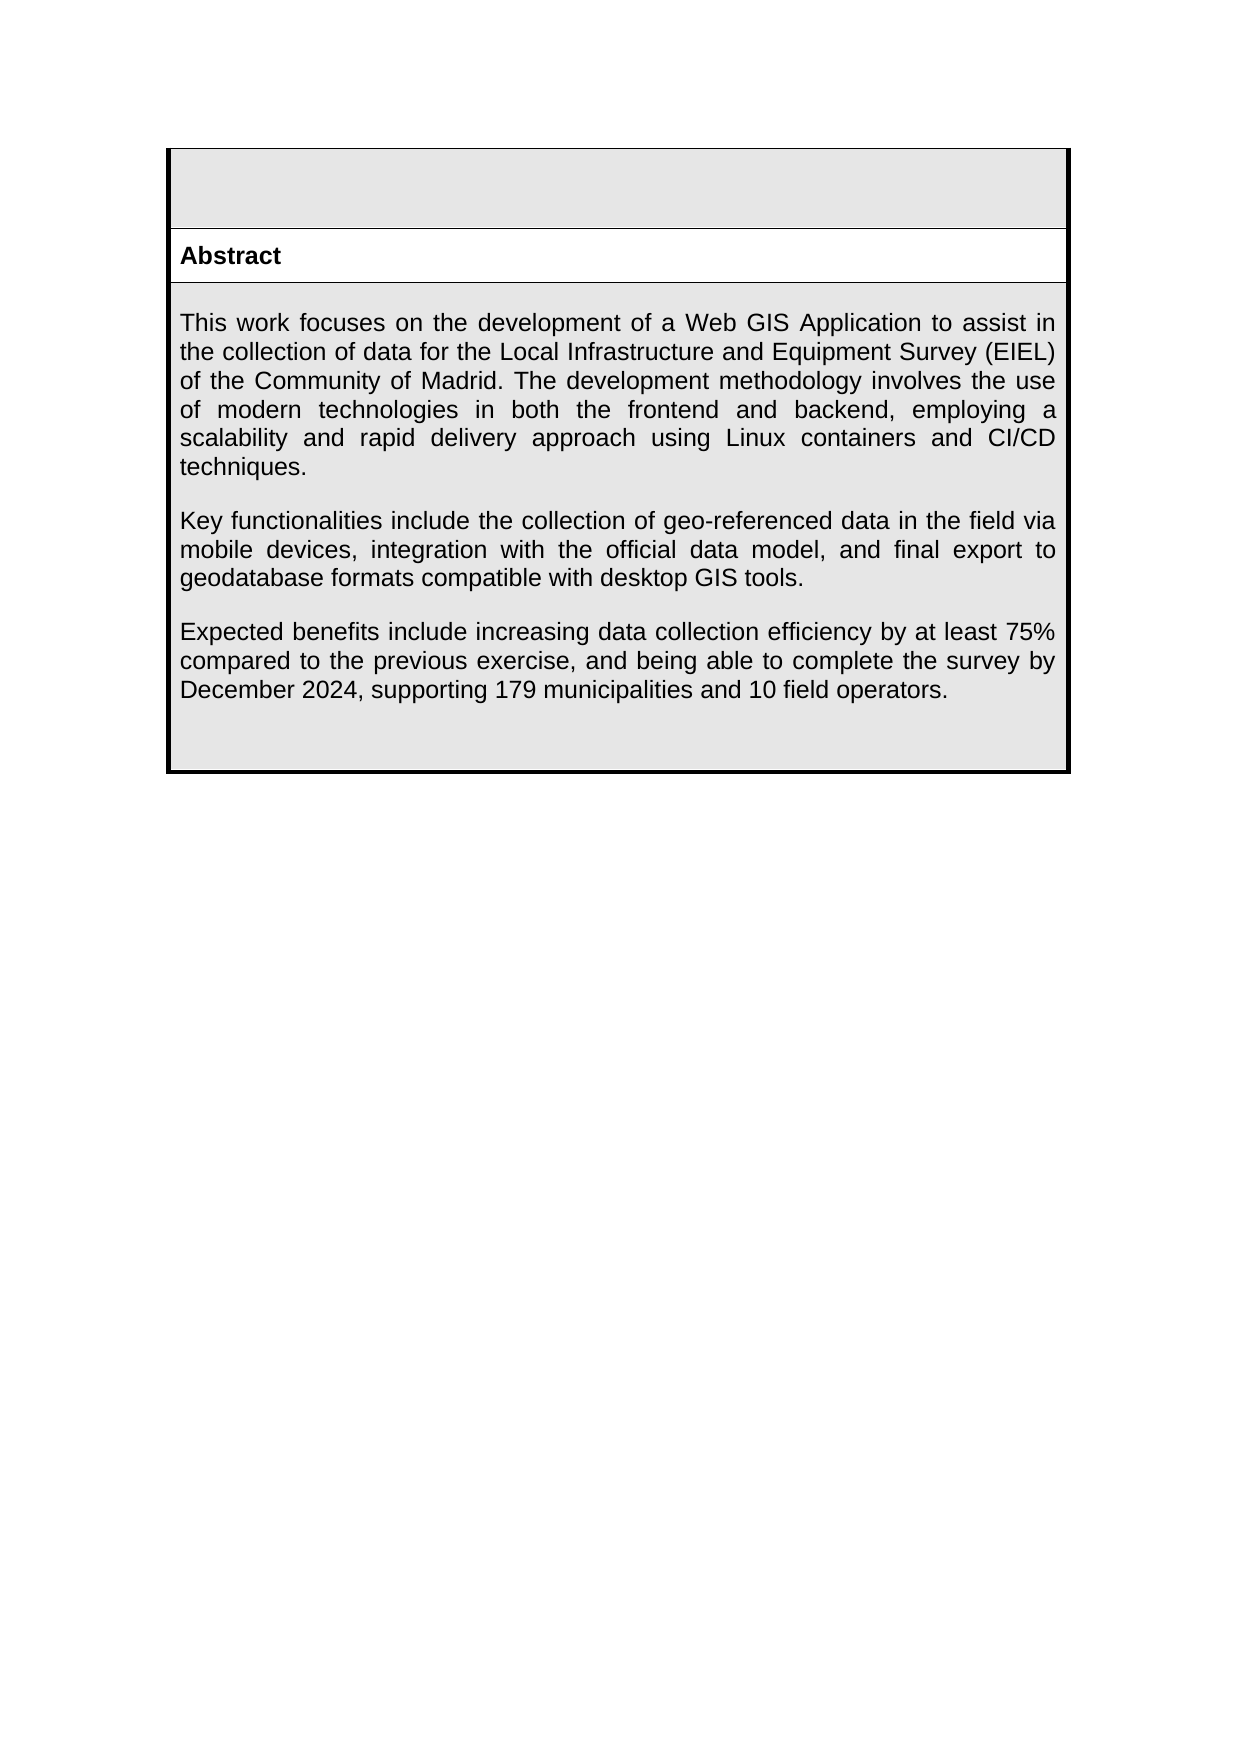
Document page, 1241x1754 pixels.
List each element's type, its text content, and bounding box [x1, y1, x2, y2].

table_cell This work focuses on the development of a Web GIS Application to assist in the collection of data for the Local Infrastructure and Equipment Survey (EIEL) of the Community of Madrid. The development methodology involves the use of modern technologies in both the frontend and backend, employing a scalability and rapid delivery approach using Linux containers and CI/CD techniques. Key functionalities include the collection of geo-referenced data in the field via mobile devices, integration with the official data model, and final export to geodatabase formats compatible with desktop GIS tools. Expected benefits include increasing data collection efficiency by at least 75% compared to the previous exercise, and being able to complete the survey by December 2024, supporting 179 municipalities and 10 field operators. [171, 283, 1066, 769]
table_cell Abstract [171, 229, 1066, 282]
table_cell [171, 149, 1066, 227]
